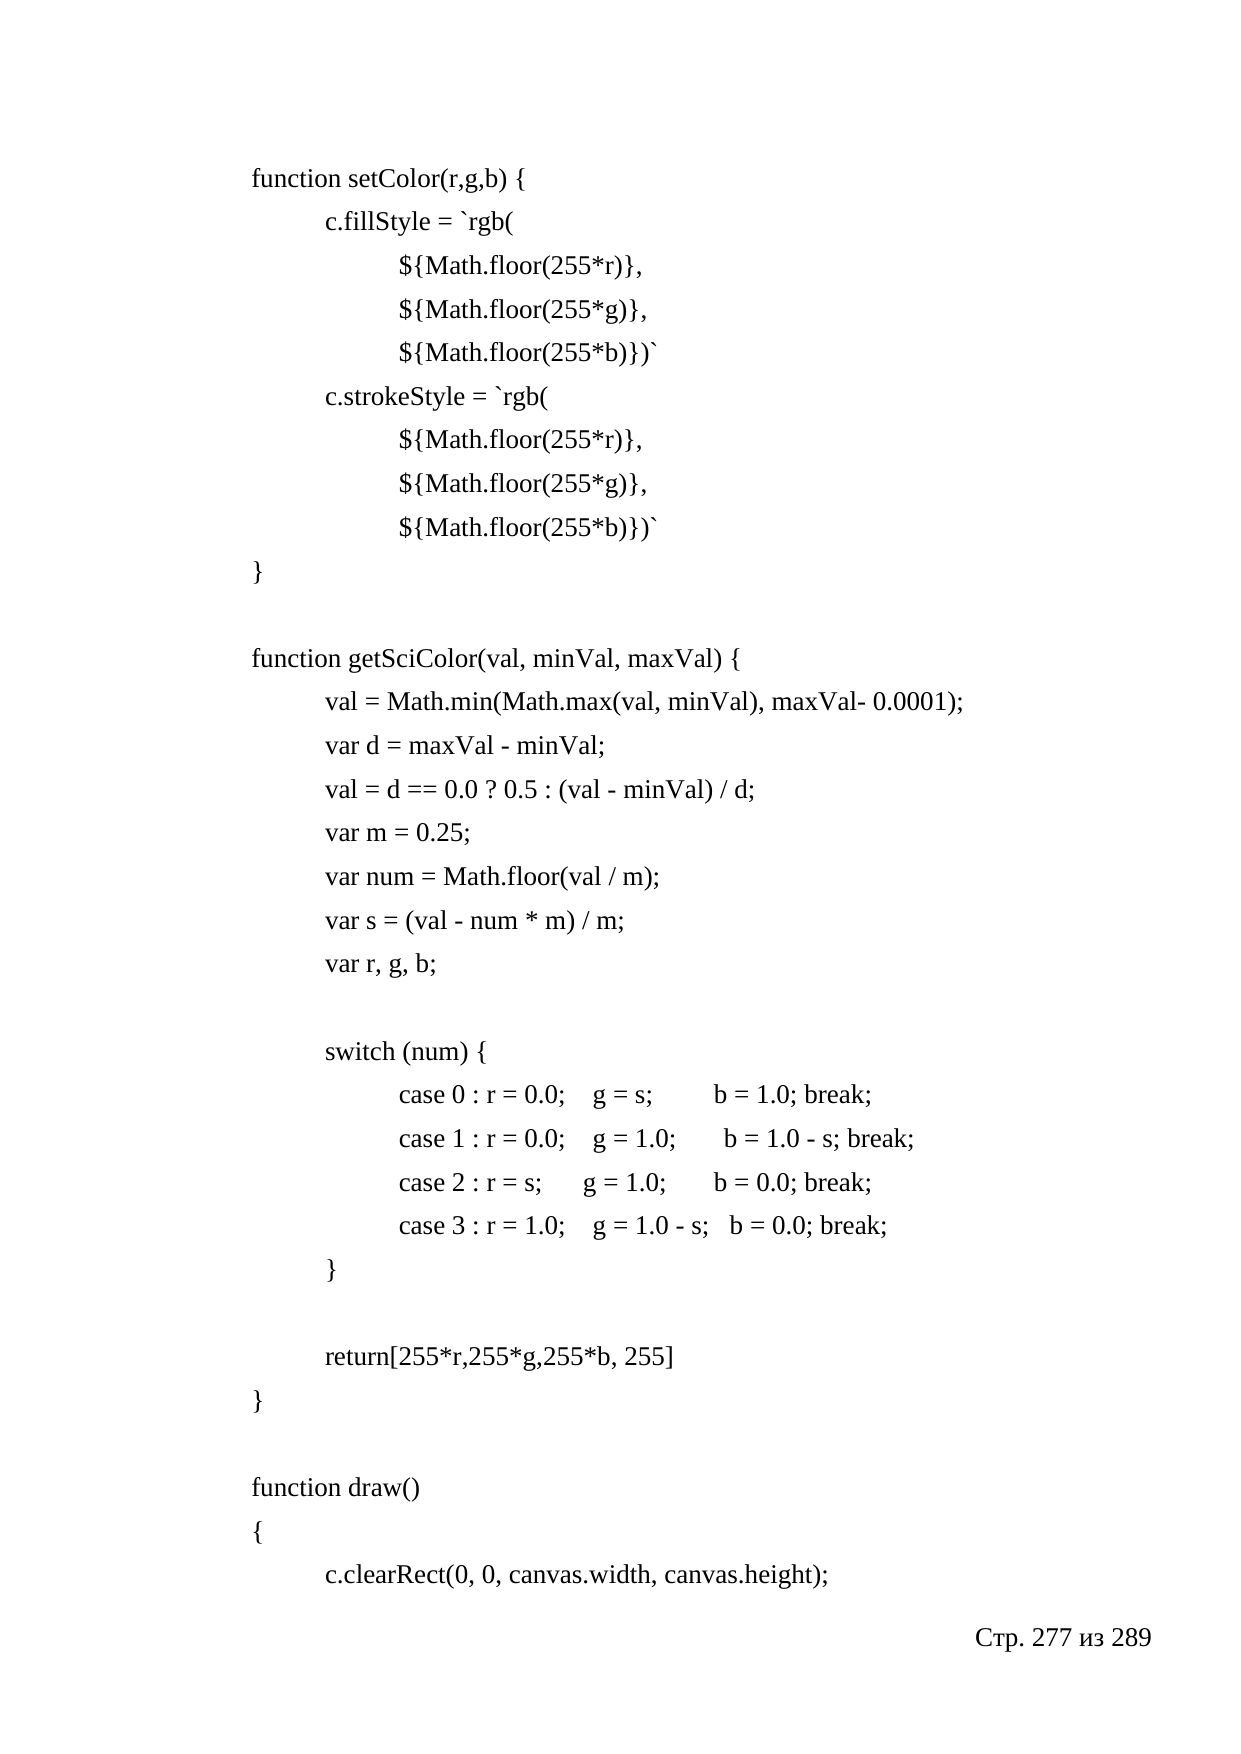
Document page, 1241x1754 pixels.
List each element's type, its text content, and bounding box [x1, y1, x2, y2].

text c.clearRect(0, 0, canvas.width, canvas.height); [177, 1558, 1152, 1589]
text ${Math.floor(255*b)})` [177, 336, 1152, 367]
text case 1 : r = 0.0; g = 1.0; b = 1.0 - s; break; [177, 1122, 1152, 1153]
text ${Math.floor(255*r)}, [177, 249, 1152, 280]
text val = d == 0.0 ? 0.5 : (val - minVal) / d; [177, 773, 1152, 804]
text function draw() [177, 1471, 1152, 1502]
text return[255*r,255*g,255*b, 255] [177, 1340, 1152, 1371]
text function setColor(r,g,b) { [177, 162, 1152, 193]
text ${Math.floor(255*r)}, [177, 424, 1152, 455]
text case 2 : r = s; g = 1.0; b = 0.0; break; [177, 1166, 1152, 1197]
text var num = Math.floor(val / m); [177, 860, 1152, 891]
text } [177, 1253, 1152, 1284]
text var s = (val - num * m) / m; [177, 904, 1152, 935]
text case 0 : r = 0.0; g = s; b = 1.0; break; [177, 1078, 1152, 1109]
text { [177, 1515, 1152, 1546]
text var m = 0.25; [177, 816, 1152, 848]
text function getSciColor(val, minVal, maxVal) { [177, 642, 1152, 673]
text ${Math.floor(255*b)})` [177, 511, 1152, 542]
text c.fillStyle = `rgb( [177, 205, 1152, 237]
text val = Math.min(Math.max(val, minVal), maxVal- 0.0001); [177, 686, 1152, 717]
text switch (num) { [177, 1035, 1152, 1066]
text var d = maxVal - minVal; [177, 729, 1152, 760]
text c.strokeStyle = `rgb( [177, 380, 1152, 411]
text ${Math.floor(255*g)}, [177, 293, 1152, 324]
text var r, g, b; [177, 947, 1152, 978]
text } [177, 554, 1152, 586]
text case 3 : r = 1.0; g = 1.0 - s; b = 0.0; break; [177, 1209, 1152, 1240]
text } [177, 1384, 1152, 1415]
text ${Math.floor(255*g)}, [177, 467, 1152, 498]
